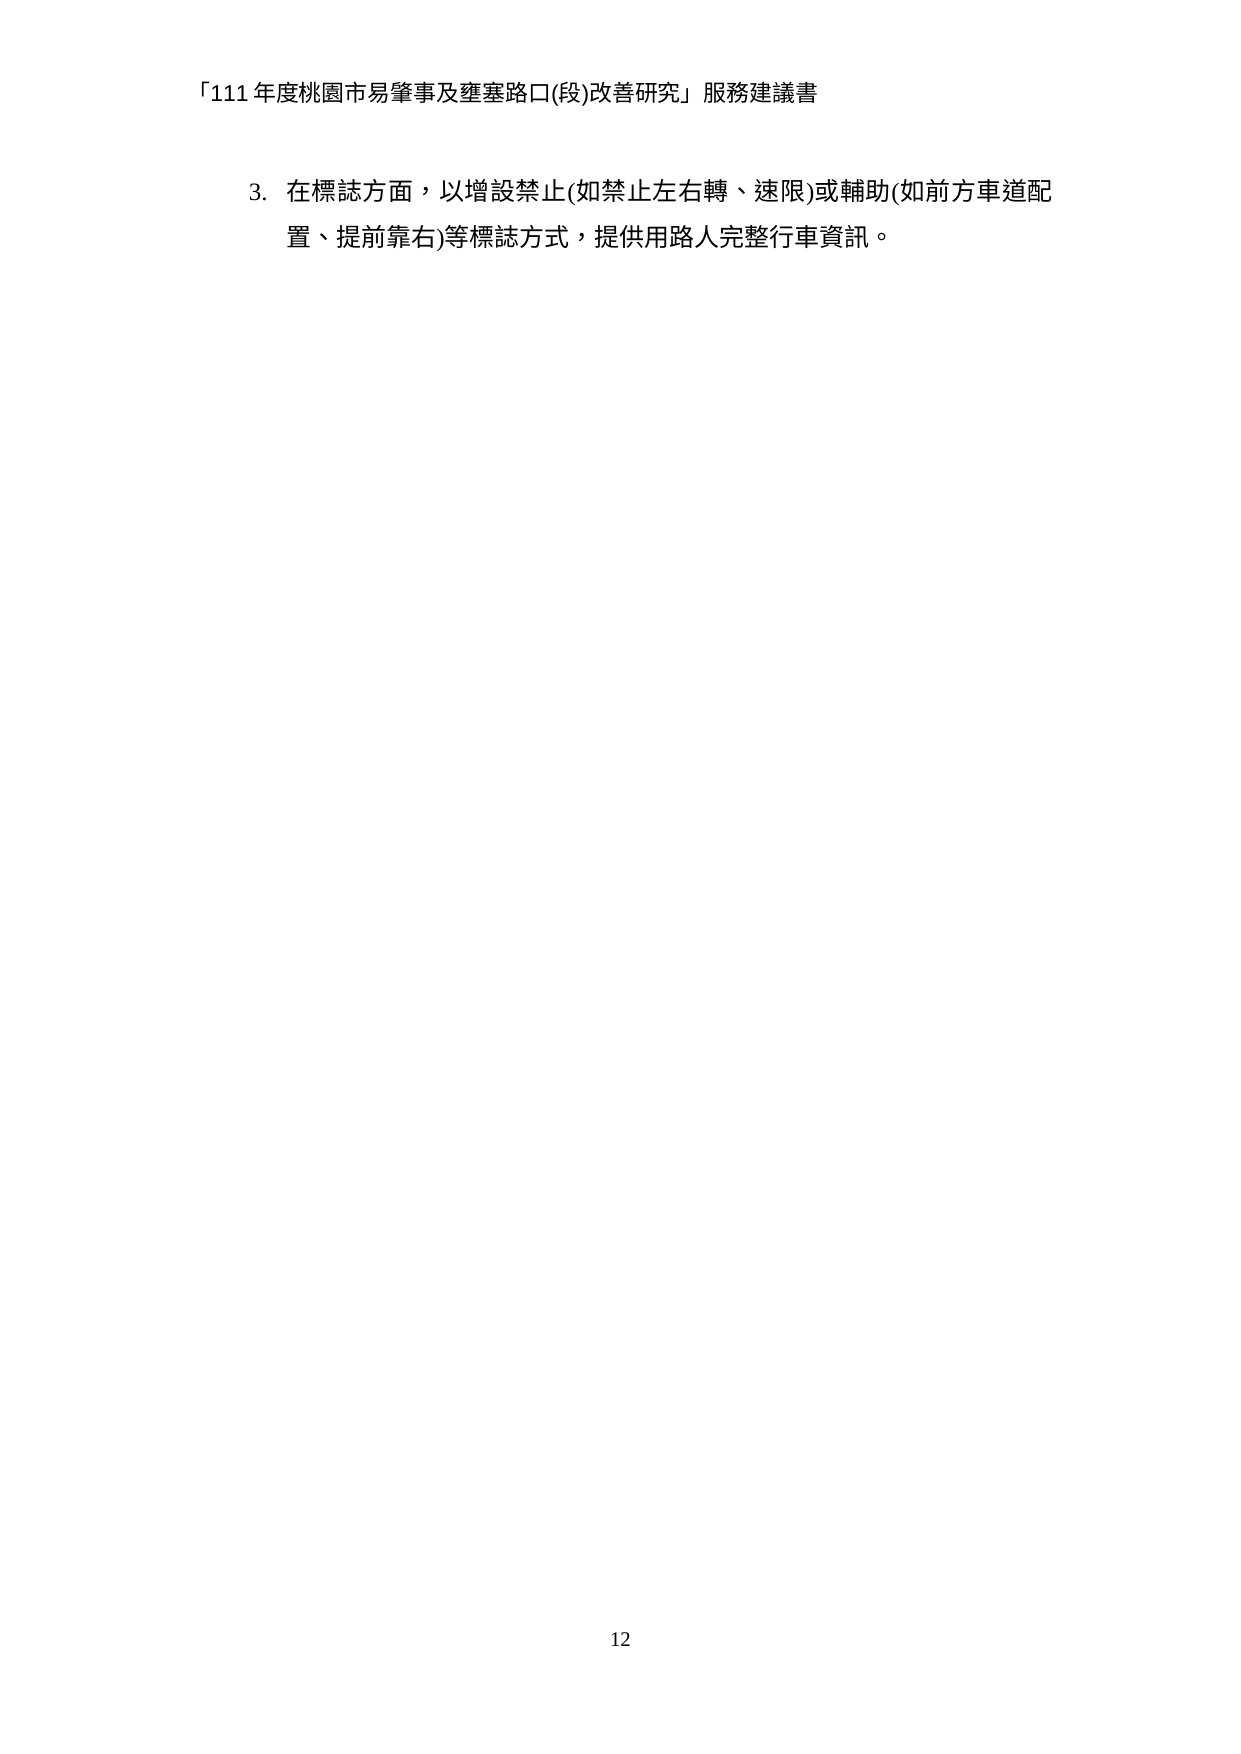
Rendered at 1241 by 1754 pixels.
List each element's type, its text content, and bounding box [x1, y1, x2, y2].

list 在標誌方面，以增設禁止(如禁止左右轉、速限)或輔助(如前方車道配置、提前靠右)等標誌方式，提供用路人完整行車資訊。 [248, 164, 1053, 256]
